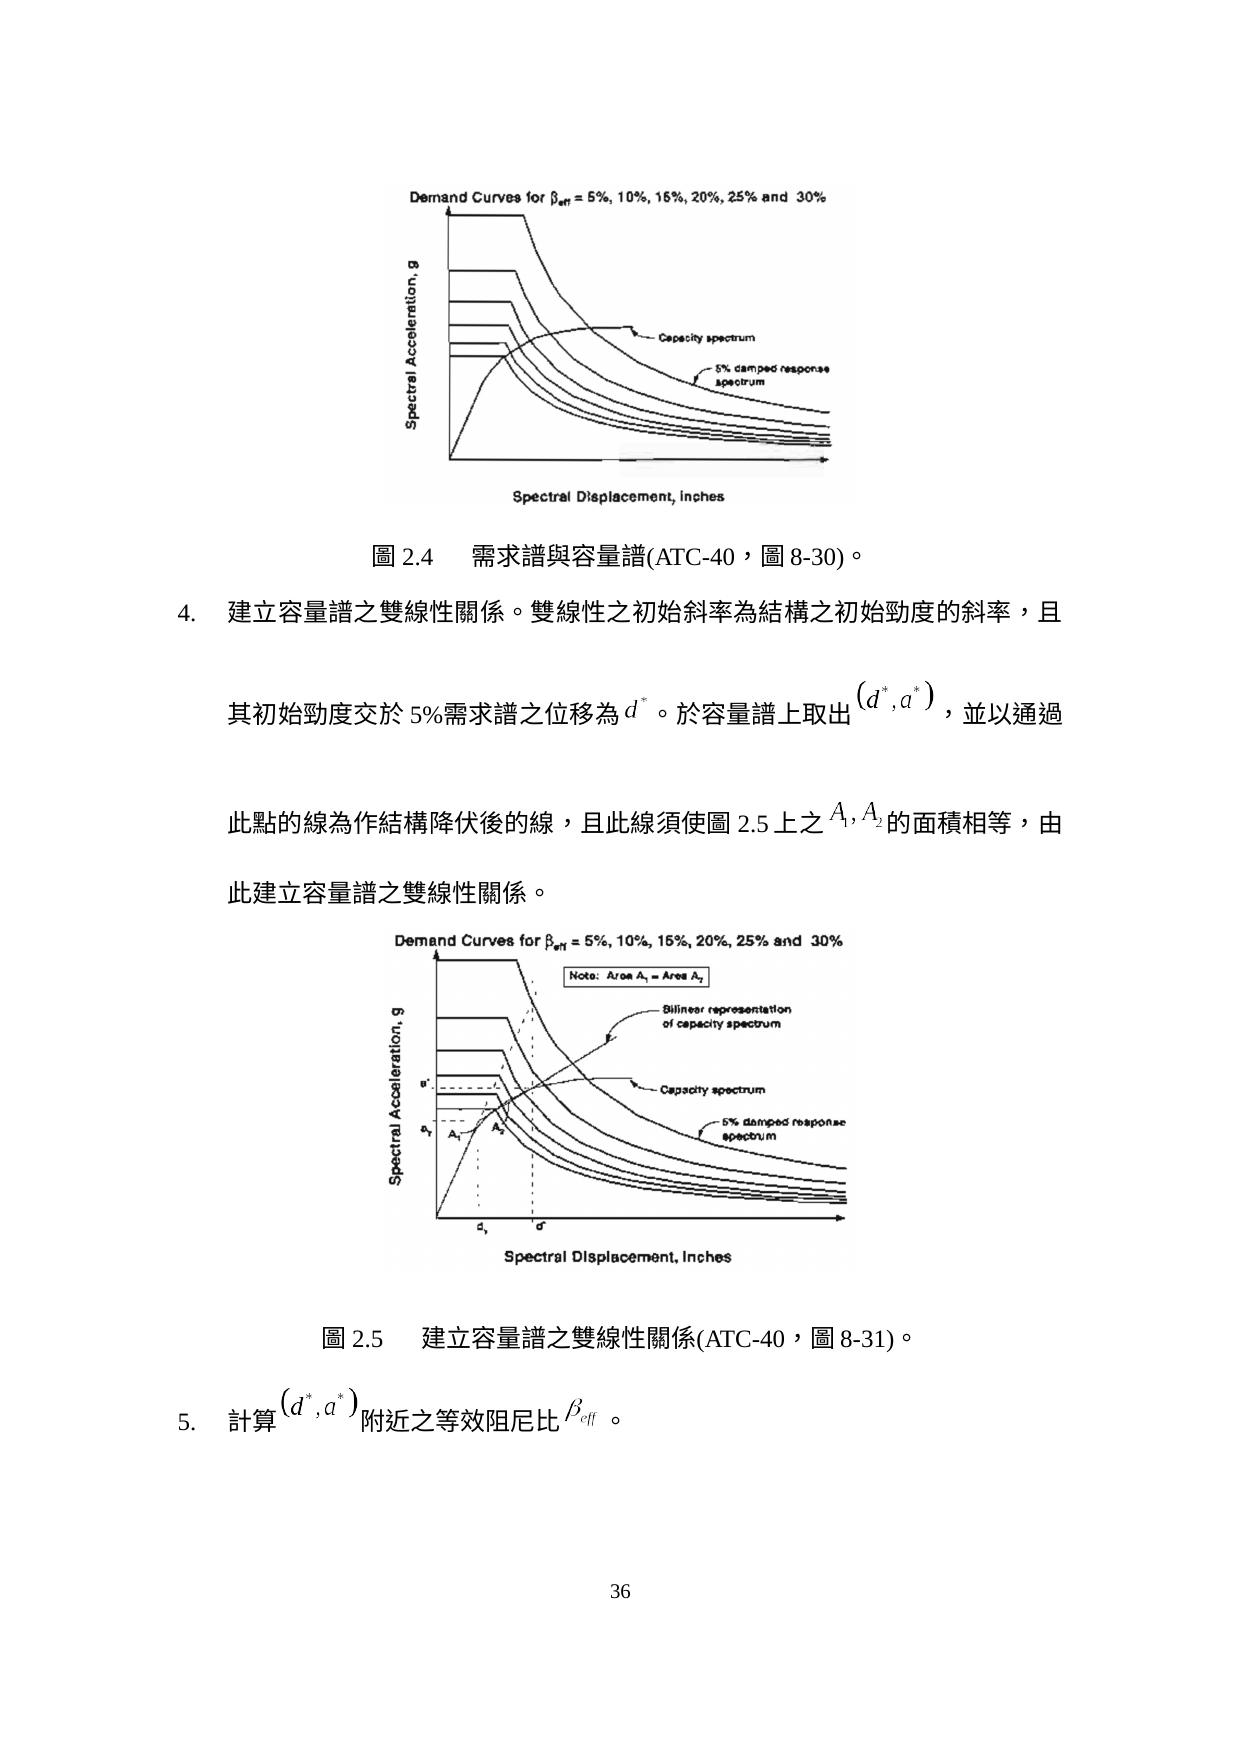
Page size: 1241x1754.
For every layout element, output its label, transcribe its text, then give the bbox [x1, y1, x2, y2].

picture [383, 184, 857, 508]
picture [383, 928, 857, 1271]
list 計算附近之等效阻尼比。 [177, 1373, 1063, 1448]
